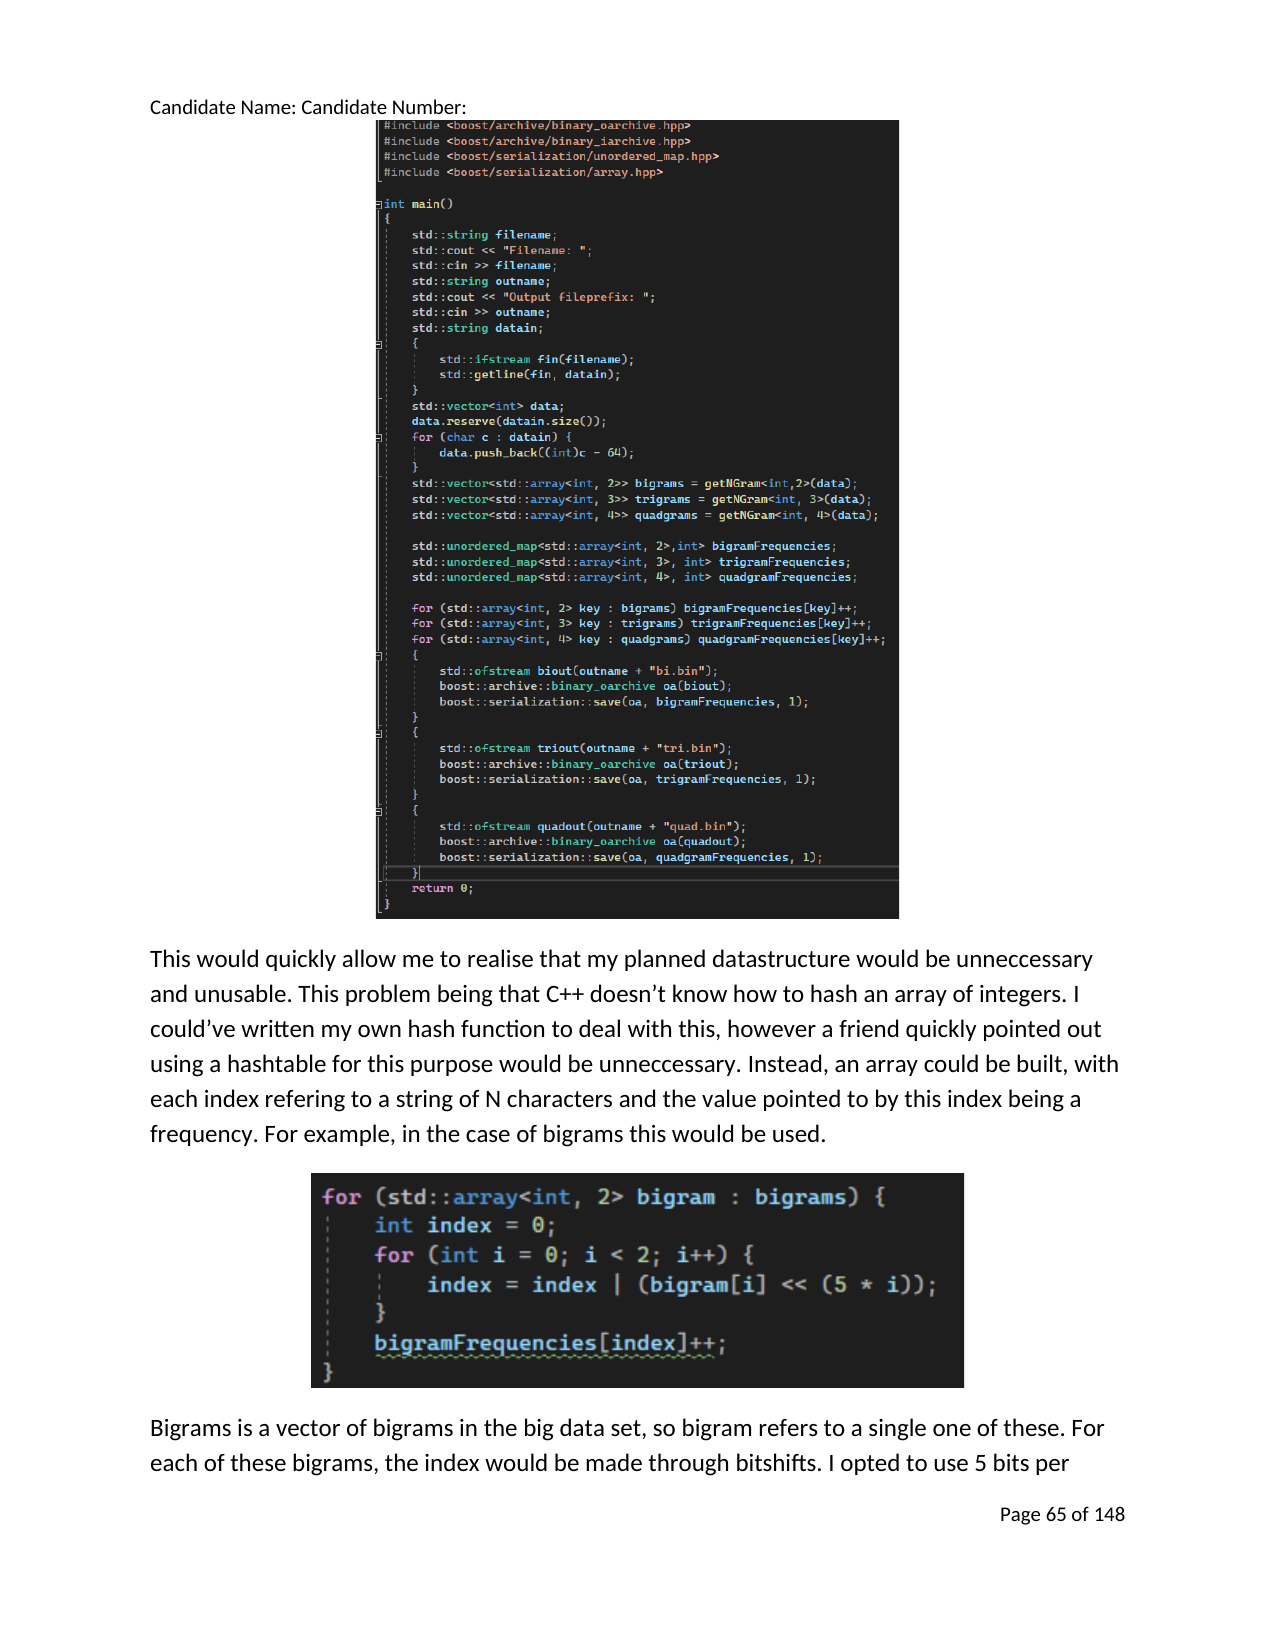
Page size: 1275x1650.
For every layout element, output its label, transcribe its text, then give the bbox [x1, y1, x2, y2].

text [150, 1413, 1125, 1478]
text This would quickly allow me to realise that my planned datastructure would be unneccessary and unusable. This problem being that C++ doesn’t know how to hash an array of integers. I could’ve written my own hash function to deal with this, however a friend quickly pointed out using a hashtable for this purpose would be unneccessary. Instead, an array could be built, with each index refering to a string of N characters and the value pointed to by this index being a frequency. For example, in the case of bigrams this would be used. [150, 943, 1125, 1149]
picture [375, 120, 900, 919]
picture [311, 1173, 965, 1388]
